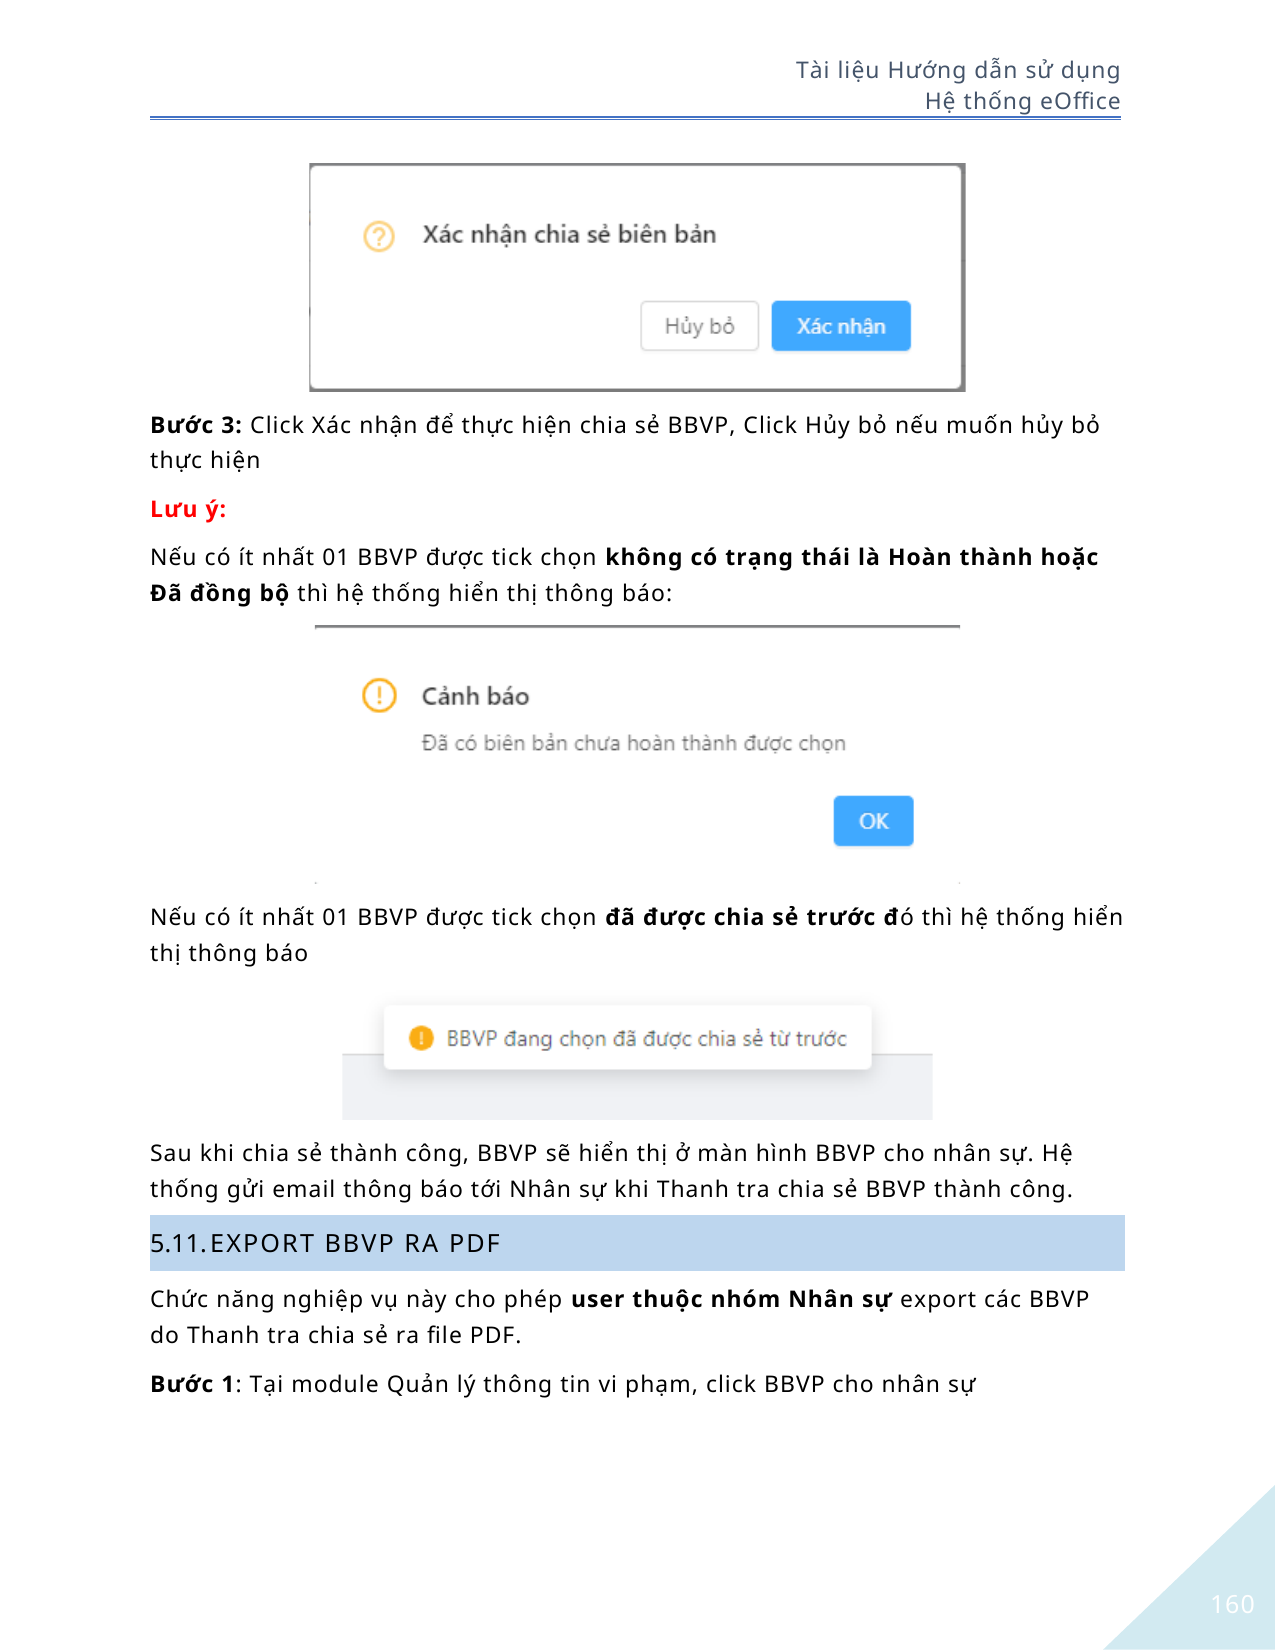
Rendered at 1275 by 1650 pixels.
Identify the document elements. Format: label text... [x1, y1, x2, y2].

picture [309, 163, 966, 392]
picture [342, 985, 933, 1120]
text Sau khi chia sẻ thành công, BBVP sẽ hiển thị ở màn hình BBVP cho nhân sự. Hệ thống gửi email thông báo tới Nhân sự khi Thanh tra chia sẻ BBVP thành công. [150, 1137, 1125, 1204]
text Chức năng nghiệp vụ này cho phép user thuộc nhóm Nhân sự export các BBVP do Thanh tra chia sẻ ra file PDF. [150, 1283, 1125, 1350]
text Bước 1: Tại module Quản lý thông tin vi phạm, click BBVP cho nhân sự [150, 1368, 1125, 1399]
text Nếu có ít nhất 01 BBVP được tick chọn đã được chia sẻ trước đó thì hệ thống hiển thị thông báo [150, 901, 1125, 968]
picture [314, 625, 961, 884]
subtitle Export BBVP ra PDF [150, 1220, 1125, 1266]
text Bước 3: Click Xác nhận để thực hiện chia sẻ BBVP, Click Hủy bỏ nếu muốn hủy bỏ thực hiện [150, 408, 1125, 476]
text Lưu ý: [150, 493, 1125, 524]
text Nếu có ít nhất 01 BBVP được tick chọn không có trạng thái là Hoàn thành hoặc Đã đồng bộ thì hệ thống hiển thị thông báo: [150, 541, 1125, 608]
